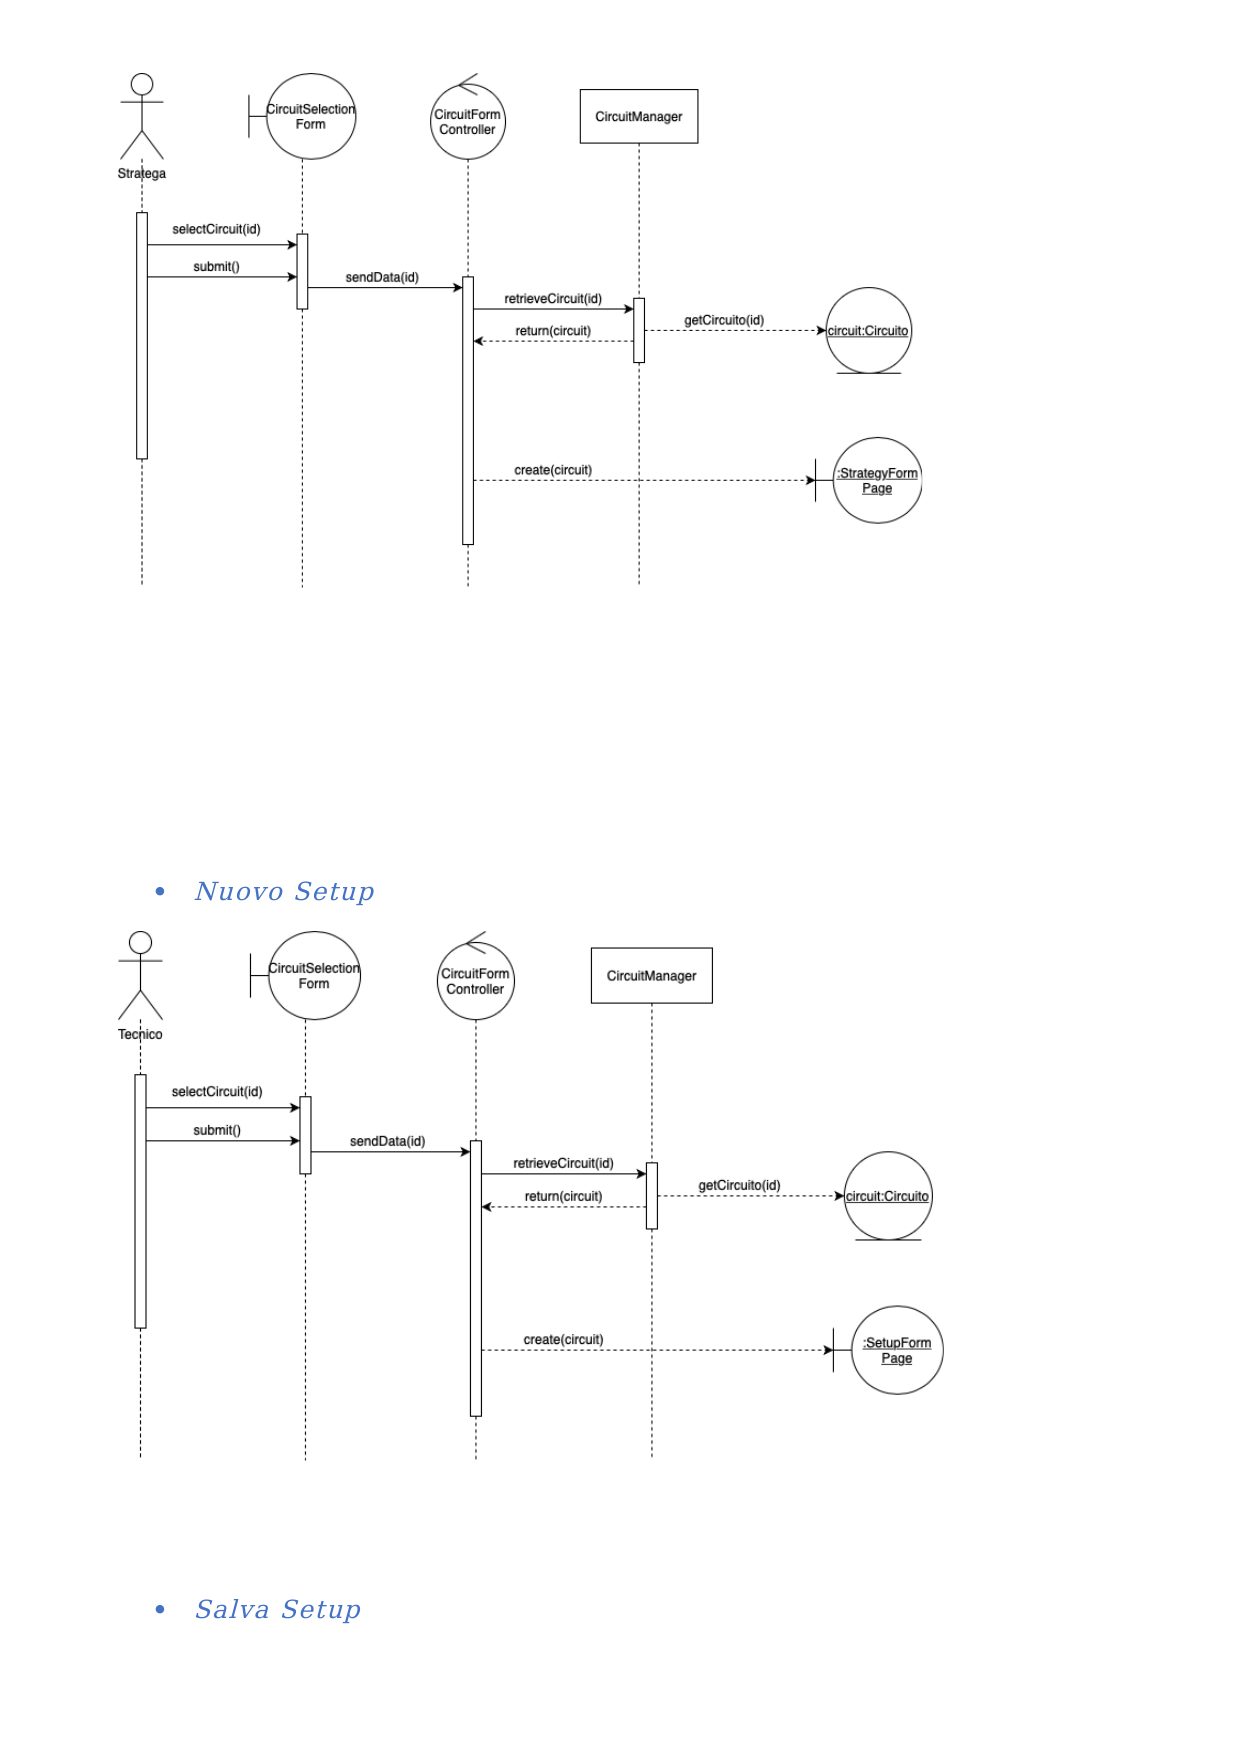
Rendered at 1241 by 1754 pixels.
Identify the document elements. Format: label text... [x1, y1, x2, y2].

subtitle Nuovo Setup [156, 876, 1122, 906]
subtitle Salva Setup [156, 1594, 1122, 1624]
picture [118, 931, 944, 1462]
picture [118, 73, 923, 589]
